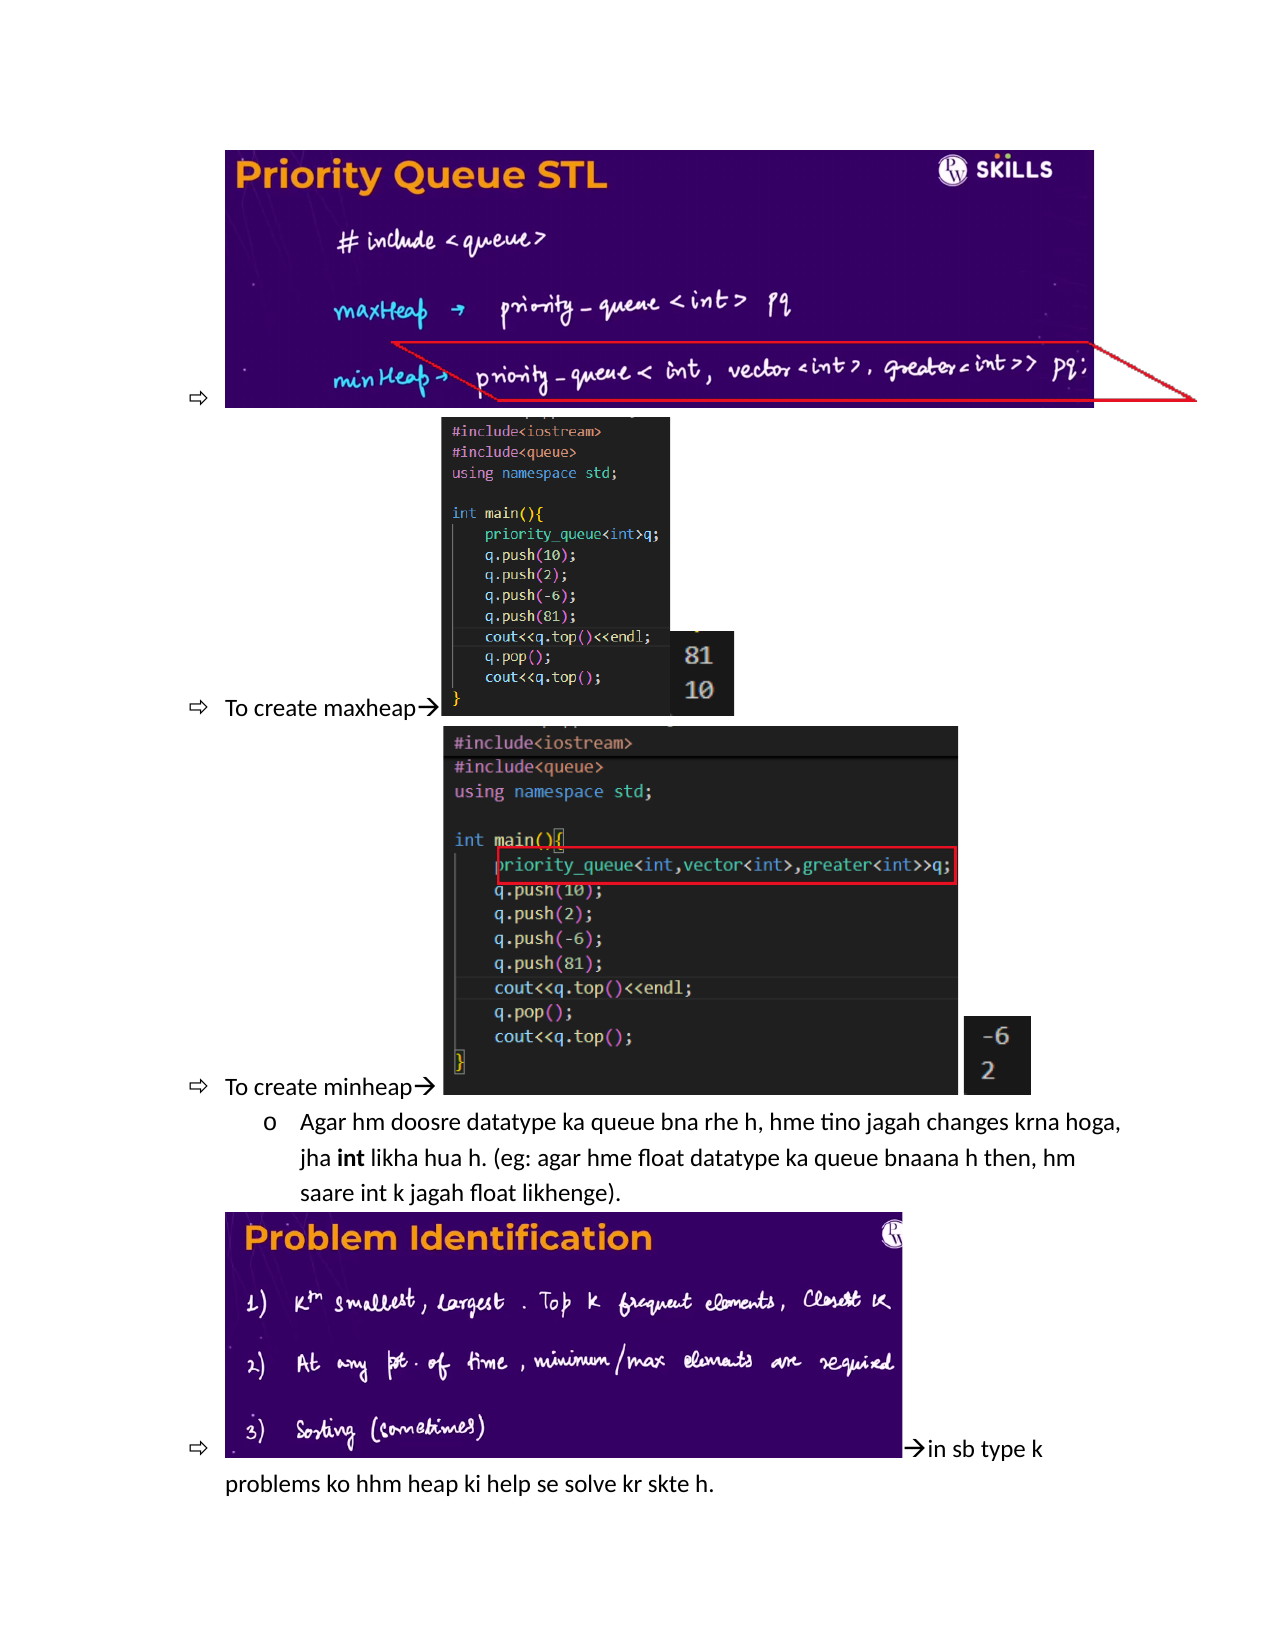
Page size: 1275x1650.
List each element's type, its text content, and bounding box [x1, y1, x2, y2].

picture [963, 1016, 1031, 1095]
picture [225, 150, 1197, 408]
list Agar hm doosre datatype ka queue bna rhe h, hme tino jagah changes krna hoga, jha int likha hua h. (eg: agar hme float datatype ka queue bnaana h then, hm saare int k jagah float likhenge). [262, 1106, 1125, 1207]
picture [225, 1212, 903, 1458]
picture [441, 417, 735, 716]
picture [443, 726, 959, 1095]
